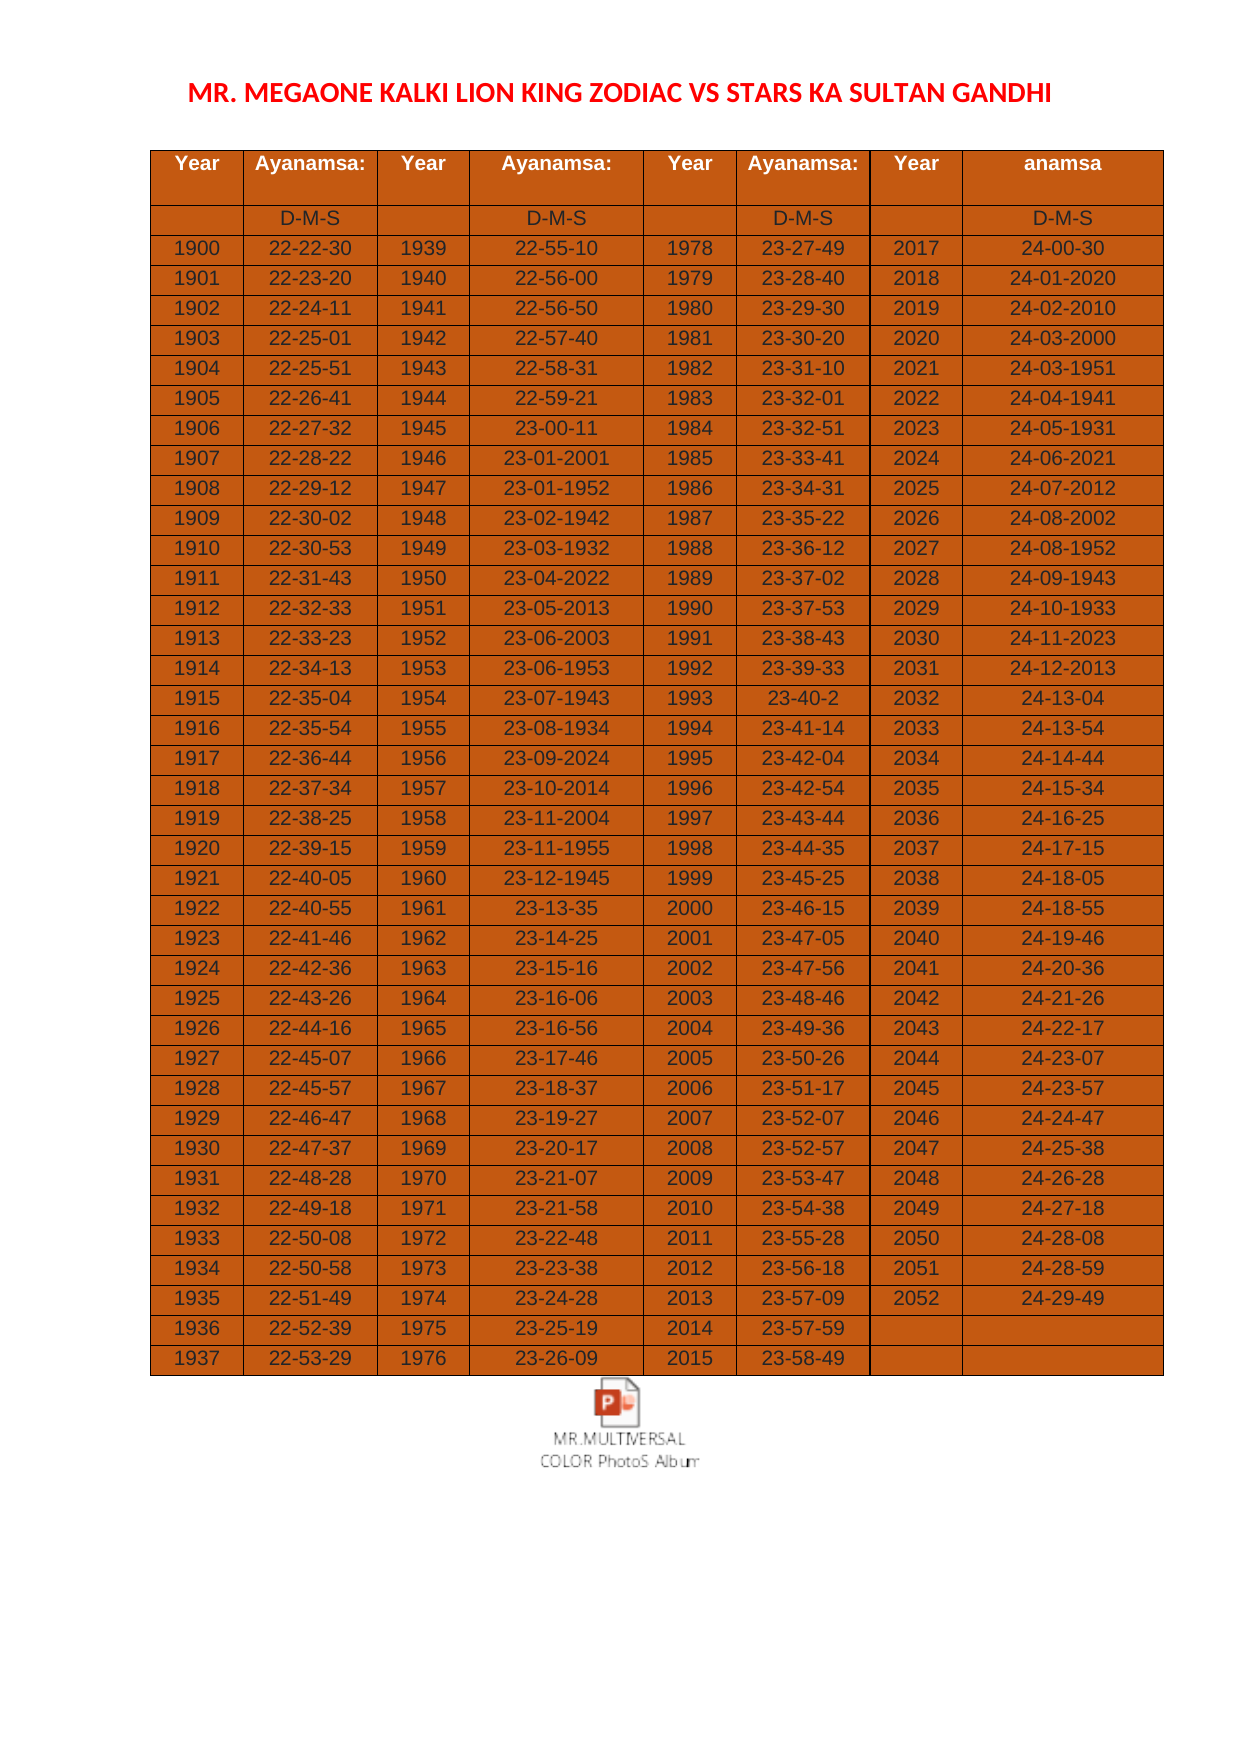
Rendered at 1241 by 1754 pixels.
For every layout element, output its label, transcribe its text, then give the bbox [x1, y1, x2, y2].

table_cell 23-21-07 [470, 1166, 643, 1195]
table_cell [963, 1346, 1163, 1375]
table_cell 2034 [871, 746, 962, 775]
table_cell 23-09-2024 [470, 746, 643, 775]
table_cell 24-04-1941 [963, 386, 1163, 415]
table_cell 23-54-38 [737, 1196, 869, 1225]
table_header Year [871, 151, 962, 205]
table_cell 2033 [871, 716, 962, 745]
table_cell 1908 [151, 476, 243, 505]
table_cell 1997 [644, 806, 736, 835]
table_cell 2038 [871, 866, 962, 895]
table_cell 23-12-1945 [470, 866, 643, 895]
table_cell 22-51-49 [244, 1286, 377, 1315]
table_cell 2019 [871, 296, 962, 325]
table_cell 23-56-18 [737, 1256, 869, 1285]
table_cell 22-58-31 [470, 356, 643, 385]
table_cell 1930 [151, 1136, 243, 1165]
table_cell 23-06-2003 [470, 626, 643, 655]
table_cell 1992 [644, 656, 736, 685]
table_cell D-M-S [963, 206, 1163, 235]
table_cell 23-13-35 [470, 896, 643, 925]
table_cell 23-04-2022 [470, 566, 643, 595]
table_cell 24-10-1933 [963, 596, 1163, 625]
table_cell 1916 [151, 716, 243, 745]
table_cell 23-20-17 [470, 1136, 643, 1165]
table_cell 1939 [378, 236, 469, 265]
table_cell 22-50-58 [244, 1256, 377, 1285]
table_cell [378, 206, 469, 235]
table_cell 1973 [378, 1256, 469, 1285]
table_cell 24-23-57 [963, 1076, 1163, 1105]
table_cell 1902 [151, 296, 243, 325]
table_cell 2021 [871, 356, 962, 385]
table_cell 2009 [644, 1166, 736, 1195]
table_cell 24-01-2020 [963, 266, 1163, 295]
table_cell 24-15-34 [963, 776, 1163, 805]
table_cell 1982 [644, 356, 736, 385]
table_cell 23-58-49 [737, 1346, 869, 1375]
table_cell 1942 [378, 326, 469, 355]
table_cell 1958 [378, 806, 469, 835]
table_cell 2003 [644, 986, 736, 1015]
table_cell 24-19-46 [963, 926, 1163, 955]
table_cell 23-11-2004 [470, 806, 643, 835]
table_cell 1980 [644, 296, 736, 325]
table_cell 22-42-36 [244, 956, 377, 985]
table_cell 23-27-49 [737, 236, 869, 265]
table_cell 2029 [871, 596, 962, 625]
table_cell 22-36-44 [244, 746, 377, 775]
table_cell 1964 [378, 986, 469, 1015]
table_cell 23-33-41 [737, 446, 869, 475]
table_cell 1945 [378, 416, 469, 445]
table_cell 23-50-26 [737, 1046, 869, 1075]
table_cell 1969 [378, 1136, 469, 1165]
table_cell 24-00-30 [963, 236, 1163, 265]
table_cell 22-56-00 [470, 266, 643, 295]
table_cell 2032 [871, 686, 962, 715]
table_cell 24-05-1931 [963, 416, 1163, 445]
table_cell 24-17-15 [963, 836, 1163, 865]
table_cell 1903 [151, 326, 243, 355]
table_cell 22-55-10 [470, 236, 643, 265]
table_cell 1927 [151, 1046, 243, 1075]
table_cell 23-24-28 [470, 1286, 643, 1315]
table_cell 23-31-10 [737, 356, 869, 385]
table_cell 1926 [151, 1016, 243, 1045]
table_cell 2022 [871, 386, 962, 415]
table_cell 2017 [871, 236, 962, 265]
table_cell 22-32-33 [244, 596, 377, 625]
table_cell 23-51-17 [737, 1076, 869, 1105]
table_cell 2025 [871, 476, 962, 505]
table_header Ayanamsa: [244, 151, 377, 205]
table_cell 24-27-18 [963, 1196, 1163, 1225]
table_cell 1904 [151, 356, 243, 385]
table_cell 24-11-2023 [963, 626, 1163, 655]
table_cell 1929 [151, 1106, 243, 1135]
table_cell 1988 [644, 536, 736, 565]
table_cell 22-28-22 [244, 446, 377, 475]
table_cell D-M-S [470, 206, 643, 235]
table_cell 23-22-48 [470, 1226, 643, 1255]
table_cell 23-48-46 [737, 986, 869, 1015]
table_cell 22-45-07 [244, 1046, 377, 1075]
table_cell 22-31-43 [244, 566, 377, 595]
table_cell 1919 [151, 806, 243, 835]
table_cell 23-11-1955 [470, 836, 643, 865]
table_cell 22-50-08 [244, 1226, 377, 1255]
table_cell 1900 [151, 236, 243, 265]
table_cell [963, 1316, 1163, 1345]
table_cell 22-40-55 [244, 896, 377, 925]
table_cell 23-23-38 [470, 1256, 643, 1285]
table_cell 22-52-39 [244, 1316, 377, 1345]
table_cell 1960 [378, 866, 469, 895]
table_cell 23-01-1952 [470, 476, 643, 505]
table_cell 1905 [151, 386, 243, 415]
table_cell 23-28-40 [737, 266, 869, 295]
table_cell 22-35-04 [244, 686, 377, 715]
table_cell 23-41-14 [737, 716, 869, 745]
table_cell 23-16-56 [470, 1016, 643, 1045]
table_cell 1936 [151, 1316, 243, 1345]
table_cell 1983 [644, 386, 736, 415]
table_cell 22-38-25 [244, 806, 377, 835]
table_cell 1991 [644, 626, 736, 655]
table_cell 23-39-33 [737, 656, 869, 685]
table_cell 23-34-31 [737, 476, 869, 505]
table_cell 24-23-07 [963, 1046, 1163, 1075]
table_cell 23-38-43 [737, 626, 869, 655]
table_cell 23-05-2013 [470, 596, 643, 625]
table_cell 1923 [151, 926, 243, 955]
table_cell 1901 [151, 266, 243, 295]
table_cell 2027 [871, 536, 962, 565]
table_cell 1976 [378, 1346, 469, 1375]
table_header Ayanamsa: [470, 151, 643, 205]
table_cell 2002 [644, 956, 736, 985]
table_cell 23-49-36 [737, 1016, 869, 1045]
table_cell 23-55-28 [737, 1226, 869, 1255]
table_cell 1910 [151, 536, 243, 565]
table_cell 1917 [151, 746, 243, 775]
table_cell 1940 [378, 266, 469, 295]
table_cell 2050 [871, 1226, 962, 1255]
table_cell 1986 [644, 476, 736, 505]
table_cell 1963 [378, 956, 469, 985]
table_cell 24-28-08 [963, 1226, 1163, 1255]
table_cell [151, 206, 243, 235]
table_cell 1974 [378, 1286, 469, 1315]
table_cell 22-30-02 [244, 506, 377, 535]
table_cell 1944 [378, 386, 469, 415]
table_cell 1995 [644, 746, 736, 775]
table_cell 23-29-30 [737, 296, 869, 325]
table_cell 24-09-1943 [963, 566, 1163, 595]
table_cell 23-00-11 [470, 416, 643, 445]
table_cell 23-15-16 [470, 956, 643, 985]
table_cell 22-43-26 [244, 986, 377, 1015]
table_cell 23-19-27 [470, 1106, 643, 1135]
table_cell 23-37-53 [737, 596, 869, 625]
table_cell 1961 [378, 896, 469, 925]
table_cell 2039 [871, 896, 962, 925]
table_cell 23-36-12 [737, 536, 869, 565]
table_cell 1967 [378, 1076, 469, 1105]
table_cell 1990 [644, 596, 736, 625]
table_cell 2001 [644, 926, 736, 955]
table_cell 24-03-2000 [963, 326, 1163, 355]
table_cell 2047 [871, 1136, 962, 1165]
table_cell 1957 [378, 776, 469, 805]
table_cell 23-47-56 [737, 956, 869, 985]
table_cell 24-08-2002 [963, 506, 1163, 535]
table_cell 24-13-04 [963, 686, 1163, 715]
table_cell 1985 [644, 446, 736, 475]
table_cell 23-25-19 [470, 1316, 643, 1345]
table_cell 22-47-37 [244, 1136, 377, 1165]
table_cell 1996 [644, 776, 736, 805]
table_cell 2008 [644, 1136, 736, 1165]
table_cell 2018 [871, 266, 962, 295]
table_cell D-M-S [244, 206, 377, 235]
table_cell 2041 [871, 956, 962, 985]
table_cell 1978 [644, 236, 736, 265]
table_cell 22-23-20 [244, 266, 377, 295]
table_cell 1918 [151, 776, 243, 805]
table_cell 23-32-51 [737, 416, 869, 445]
table_cell 1922 [151, 896, 243, 925]
table_cell 22-48-28 [244, 1166, 377, 1195]
table_cell 1970 [378, 1166, 469, 1195]
table_cell 2043 [871, 1016, 962, 1045]
table_cell 2030 [871, 626, 962, 655]
table_cell 22-56-50 [470, 296, 643, 325]
table_cell 1911 [151, 566, 243, 595]
table_cell 23-37-02 [737, 566, 869, 595]
table_cell 1981 [644, 326, 736, 355]
table_cell 1924 [151, 956, 243, 985]
table_cell 1952 [378, 626, 469, 655]
table_cell 1998 [644, 836, 736, 865]
table_cell 23-01-2001 [470, 446, 643, 475]
table_cell 1920 [151, 836, 243, 865]
table_cell 22-35-54 [244, 716, 377, 745]
table_cell 22-29-12 [244, 476, 377, 505]
table_cell 23-52-07 [737, 1106, 869, 1135]
table_cell 24-22-17 [963, 1016, 1163, 1045]
table_cell 1965 [378, 1016, 469, 1045]
table_cell 1909 [151, 506, 243, 535]
table_cell 1941 [378, 296, 469, 325]
table_cell 2015 [644, 1346, 736, 1375]
table_cell 2006 [644, 1076, 736, 1105]
table_cell 22-25-51 [244, 356, 377, 385]
table_cell 2026 [871, 506, 962, 535]
table_cell 1907 [151, 446, 243, 475]
table_cell 23-07-1943 [470, 686, 643, 715]
table_cell 23-32-01 [737, 386, 869, 415]
table_cell 23-43-44 [737, 806, 869, 835]
table_cell 1955 [378, 716, 469, 745]
table_cell 24-20-36 [963, 956, 1163, 985]
table_cell 23-02-1942 [470, 506, 643, 535]
table_cell 1989 [644, 566, 736, 595]
table_cell 1913 [151, 626, 243, 655]
table_cell 23-26-09 [470, 1346, 643, 1375]
table_cell [871, 206, 962, 235]
table_cell 23-21-58 [470, 1196, 643, 1225]
table_cell 1931 [151, 1166, 243, 1195]
table_cell 1925 [151, 986, 243, 1015]
table_cell 1937 [151, 1346, 243, 1375]
table_cell 23-40-2 [737, 686, 869, 715]
table_cell 24-16-25 [963, 806, 1163, 835]
table_cell 23-30-20 [737, 326, 869, 355]
table_cell 24-12-2013 [963, 656, 1163, 685]
table_cell 24-21-26 [963, 986, 1163, 1015]
table_cell 2010 [644, 1196, 736, 1225]
table_cell 23-10-2014 [470, 776, 643, 805]
table_cell 2000 [644, 896, 736, 925]
table_cell [871, 1316, 962, 1345]
table_cell 22-57-40 [470, 326, 643, 355]
table_cell 22-45-57 [244, 1076, 377, 1105]
table_cell 2014 [644, 1316, 736, 1345]
table_cell 2051 [871, 1256, 962, 1285]
table_cell 2012 [644, 1256, 736, 1285]
table_cell 1984 [644, 416, 736, 445]
table_cell 24-18-05 [963, 866, 1163, 895]
table_cell 22-34-13 [244, 656, 377, 685]
table_cell 1948 [378, 506, 469, 535]
table_cell 24-24-47 [963, 1106, 1163, 1135]
table_header Ayanamsa: [737, 151, 869, 205]
table_cell 22-44-16 [244, 1016, 377, 1045]
table_cell 24-13-54 [963, 716, 1163, 745]
table_cell 1934 [151, 1256, 243, 1285]
table_cell D-M-S [737, 206, 869, 235]
table_cell 23-46-15 [737, 896, 869, 925]
table_cell 2045 [871, 1076, 962, 1105]
table_cell 2005 [644, 1046, 736, 1075]
table_cell 2052 [871, 1286, 962, 1315]
table_cell 23-53-47 [737, 1166, 869, 1195]
table_cell 22-46-47 [244, 1106, 377, 1135]
table_cell 2028 [871, 566, 962, 595]
table_cell 2037 [871, 836, 962, 865]
table_cell 2048 [871, 1166, 962, 1195]
table_cell 22-22-30 [244, 236, 377, 265]
table_cell 2042 [871, 986, 962, 1015]
table_cell 2049 [871, 1196, 962, 1225]
table_cell 2007 [644, 1106, 736, 1135]
table_cell [871, 1346, 962, 1375]
table_cell 2024 [871, 446, 962, 475]
table_cell 24-07-2012 [963, 476, 1163, 505]
table_cell 1928 [151, 1076, 243, 1105]
table_cell 1933 [151, 1226, 243, 1255]
table_cell 23-45-25 [737, 866, 869, 895]
table_cell 1912 [151, 596, 243, 625]
table_cell 2013 [644, 1286, 736, 1315]
table_cell 1994 [644, 716, 736, 745]
table_cell 1932 [151, 1196, 243, 1225]
table_cell 1906 [151, 416, 243, 445]
table_cell 24-26-28 [963, 1166, 1163, 1195]
table_cell 1951 [378, 596, 469, 625]
table_cell 1943 [378, 356, 469, 385]
table_cell 23-47-05 [737, 926, 869, 955]
table_cell 1921 [151, 866, 243, 895]
table_cell 1950 [378, 566, 469, 595]
table_cell 1914 [151, 656, 243, 685]
table_header Year [644, 151, 736, 205]
table_cell 1935 [151, 1286, 243, 1315]
table_cell 1968 [378, 1106, 469, 1135]
table_cell 24-28-59 [963, 1256, 1163, 1285]
table_cell 23-18-37 [470, 1076, 643, 1105]
table_cell 2023 [871, 416, 962, 445]
table_cell 24-14-44 [963, 746, 1163, 775]
table_cell 23-35-22 [737, 506, 869, 535]
table_cell 2040 [871, 926, 962, 955]
table_cell 2011 [644, 1226, 736, 1255]
table_cell 22-30-53 [244, 536, 377, 565]
table_cell 23-44-35 [737, 836, 869, 865]
table_cell 23-17-46 [470, 1046, 643, 1075]
table_cell 1979 [644, 266, 736, 295]
table_cell 23-03-1932 [470, 536, 643, 565]
table_cell 23-08-1934 [470, 716, 643, 745]
table_cell 2031 [871, 656, 962, 685]
table_cell 24-03-1951 [963, 356, 1163, 385]
table_cell 23-57-09 [737, 1286, 869, 1315]
table_cell 1959 [378, 836, 469, 865]
table_cell 22-27-32 [244, 416, 377, 445]
table_cell 22-33-23 [244, 626, 377, 655]
table_cell 24-25-38 [963, 1136, 1163, 1165]
table_cell 23-57-59 [737, 1316, 869, 1345]
table_header anamsa [963, 151, 1163, 205]
table_cell 22-37-34 [244, 776, 377, 805]
table_cell 22-41-46 [244, 926, 377, 955]
table_cell 1953 [378, 656, 469, 685]
table_cell 1993 [644, 686, 736, 715]
table_cell 24-29-49 [963, 1286, 1163, 1315]
table_cell 1975 [378, 1316, 469, 1345]
table_cell 22-25-01 [244, 326, 377, 355]
table_header Year [151, 151, 243, 205]
table_cell 23-16-06 [470, 986, 643, 1015]
table_cell 24-02-2010 [963, 296, 1163, 325]
table_cell 22-39-15 [244, 836, 377, 865]
table_cell 1962 [378, 926, 469, 955]
table_cell 23-06-1953 [470, 656, 643, 685]
table_cell 1999 [644, 866, 736, 895]
table_cell 1987 [644, 506, 736, 535]
table_cell 22-24-11 [244, 296, 377, 325]
table_cell 2046 [871, 1106, 962, 1135]
table_cell 1954 [378, 686, 469, 715]
table_cell 23-52-57 [737, 1136, 869, 1165]
table_cell 22-59-21 [470, 386, 643, 415]
table_cell 1971 [378, 1196, 469, 1225]
table_cell 1966 [378, 1046, 469, 1075]
table_cell 1972 [378, 1226, 469, 1255]
table_cell 22-49-18 [244, 1196, 377, 1225]
table_header Year [378, 151, 469, 205]
table_cell 2004 [644, 1016, 736, 1045]
table_cell 22-53-29 [244, 1346, 377, 1375]
table_cell 24-18-55 [963, 896, 1163, 925]
table_cell 2020 [871, 326, 962, 355]
table_cell 1946 [378, 446, 469, 475]
table_cell 2035 [871, 776, 962, 805]
table_cell 23-42-04 [737, 746, 869, 775]
table_cell 24-06-2021 [963, 446, 1163, 475]
table_cell 22-40-05 [244, 866, 377, 895]
table_cell 23-42-54 [737, 776, 869, 805]
table_cell 24-08-1952 [963, 536, 1163, 565]
table_cell 2036 [871, 806, 962, 835]
table_cell 1915 [151, 686, 243, 715]
table_cell 1956 [378, 746, 469, 775]
table_cell 1947 [378, 476, 469, 505]
table_cell 23-14-25 [470, 926, 643, 955]
table_cell [644, 206, 736, 235]
table_cell 2044 [871, 1046, 962, 1075]
table_cell 1949 [378, 536, 469, 565]
table_cell 22-26-41 [244, 386, 377, 415]
